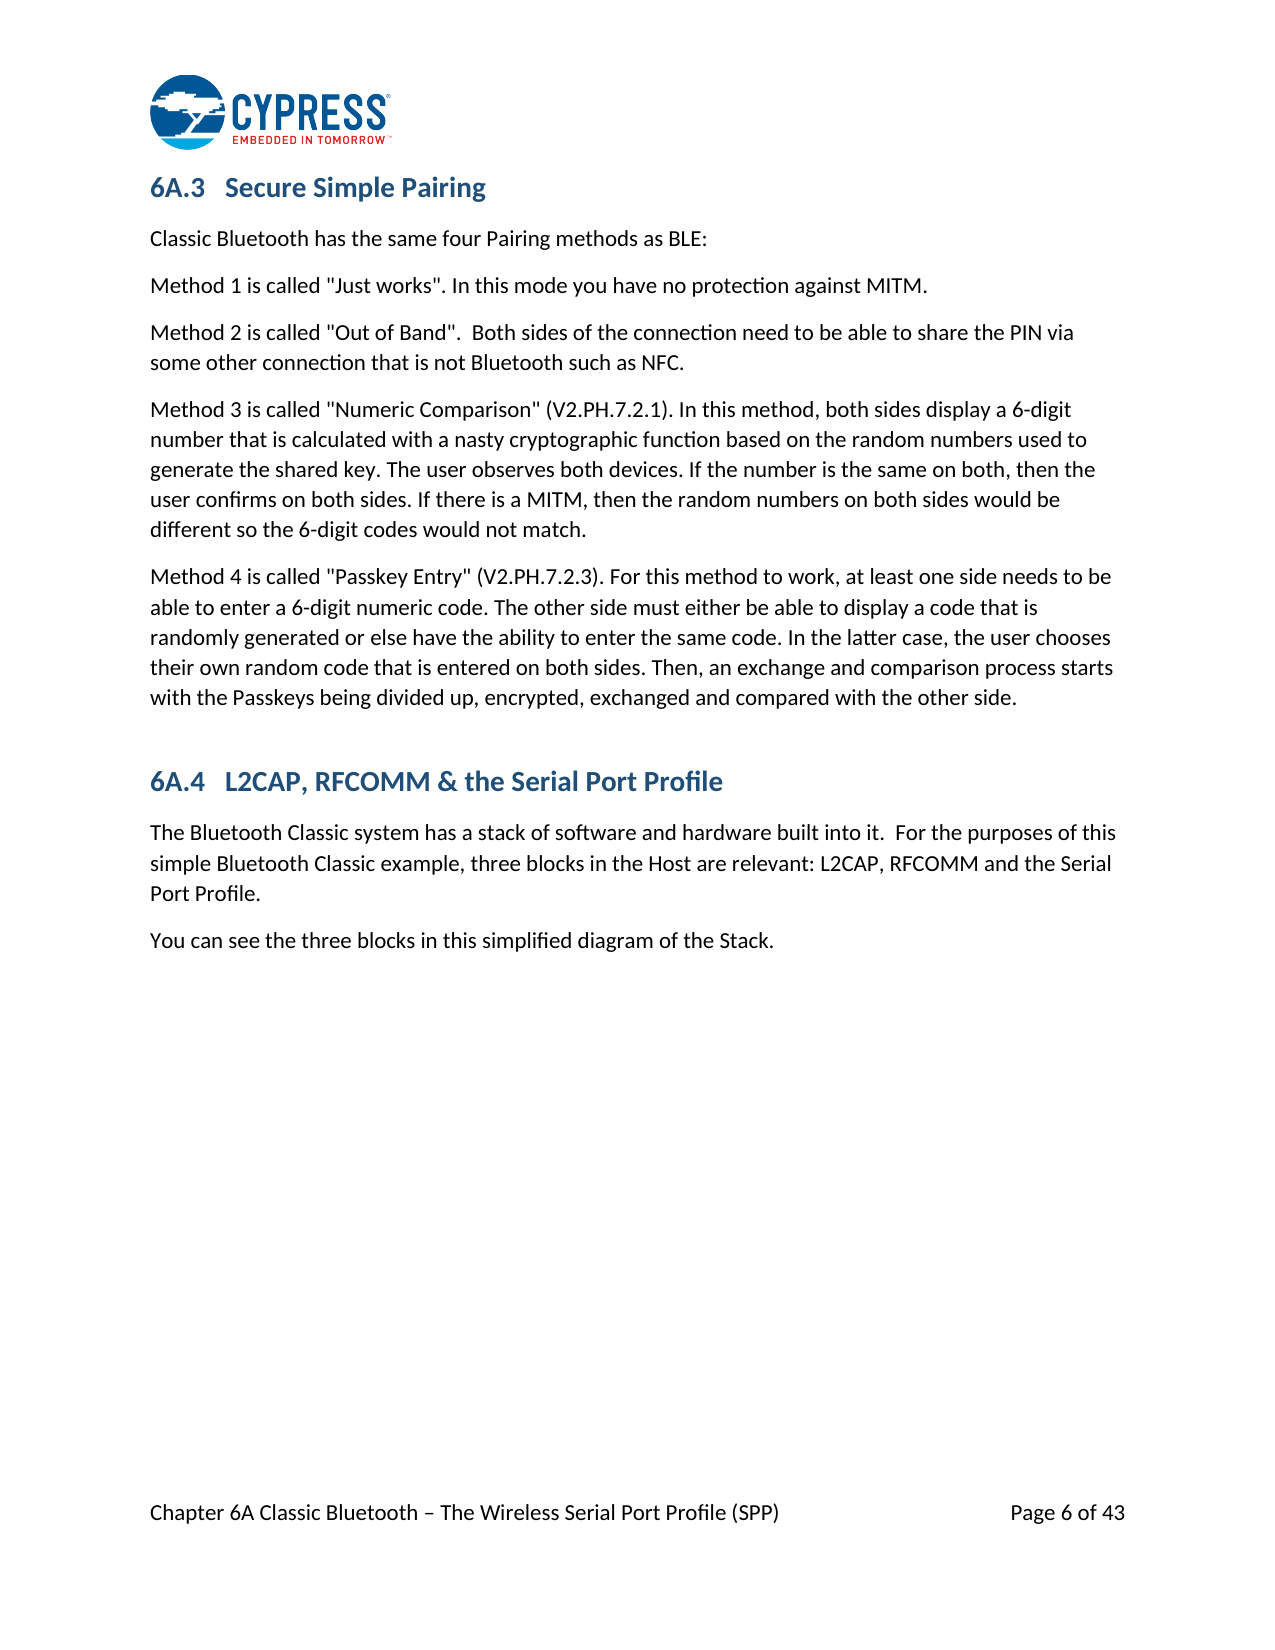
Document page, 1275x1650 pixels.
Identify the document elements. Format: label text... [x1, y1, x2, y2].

picture [150, 75, 392, 150]
text Method 3 is called "Numeric Comparison" (V2.PH.7.2.1). In this method, both sides display a 6-digit number that is calculated with a nasty cryptographic function based on the random numbers used to generate the shared key. The user observes both devices. If the number is the same on both, then the user confirms on both sides. If there is a MITM, then the random numbers on both sides would be different so the 6-digit codes would not match. [150, 395, 1125, 543]
text You can see the three blocks in this simplified diagram of the Stack. [150, 926, 1125, 954]
text The Bluetooth Classic system has a stack of software and hardware built into it. For the purposes of this simple Bluetooth Classic example, three blocks in the Host are relevant: L2CAP, RFCOMM and the Serial Port Profile. [150, 818, 1125, 907]
subtitle Secure Simple Pairing [112, 169, 1125, 204]
text Method 4 is called "Passkey Entry" (V2.PH.7.2.3). For this method to work, at least one side needs to be able to enter a 6-digit numeric code. The other side must either be able to display a code that is randomly generated or else have the ability to enter the same code. In the latter case, the user chooses their own random code that is entered on both sides. Then, an exchange and comparison process starts with the Passkeys being divided up, encrypted, exchanged and compared with the other side. [150, 562, 1125, 711]
text Method 1 is called "Just works". In this mode you have no protection against MITM. [150, 271, 1125, 299]
text Classic Bluetooth has the same four Pairing methods as BLE: [150, 224, 1125, 252]
text Method 2 is called "Out of Band". Both sides of the connection need to be able to share the PIN via some other connection that is not Bluetooth such as NFC. [150, 318, 1125, 376]
subtitle L2CAP, RFCOMM & the Serial Port Profile [112, 763, 1125, 799]
